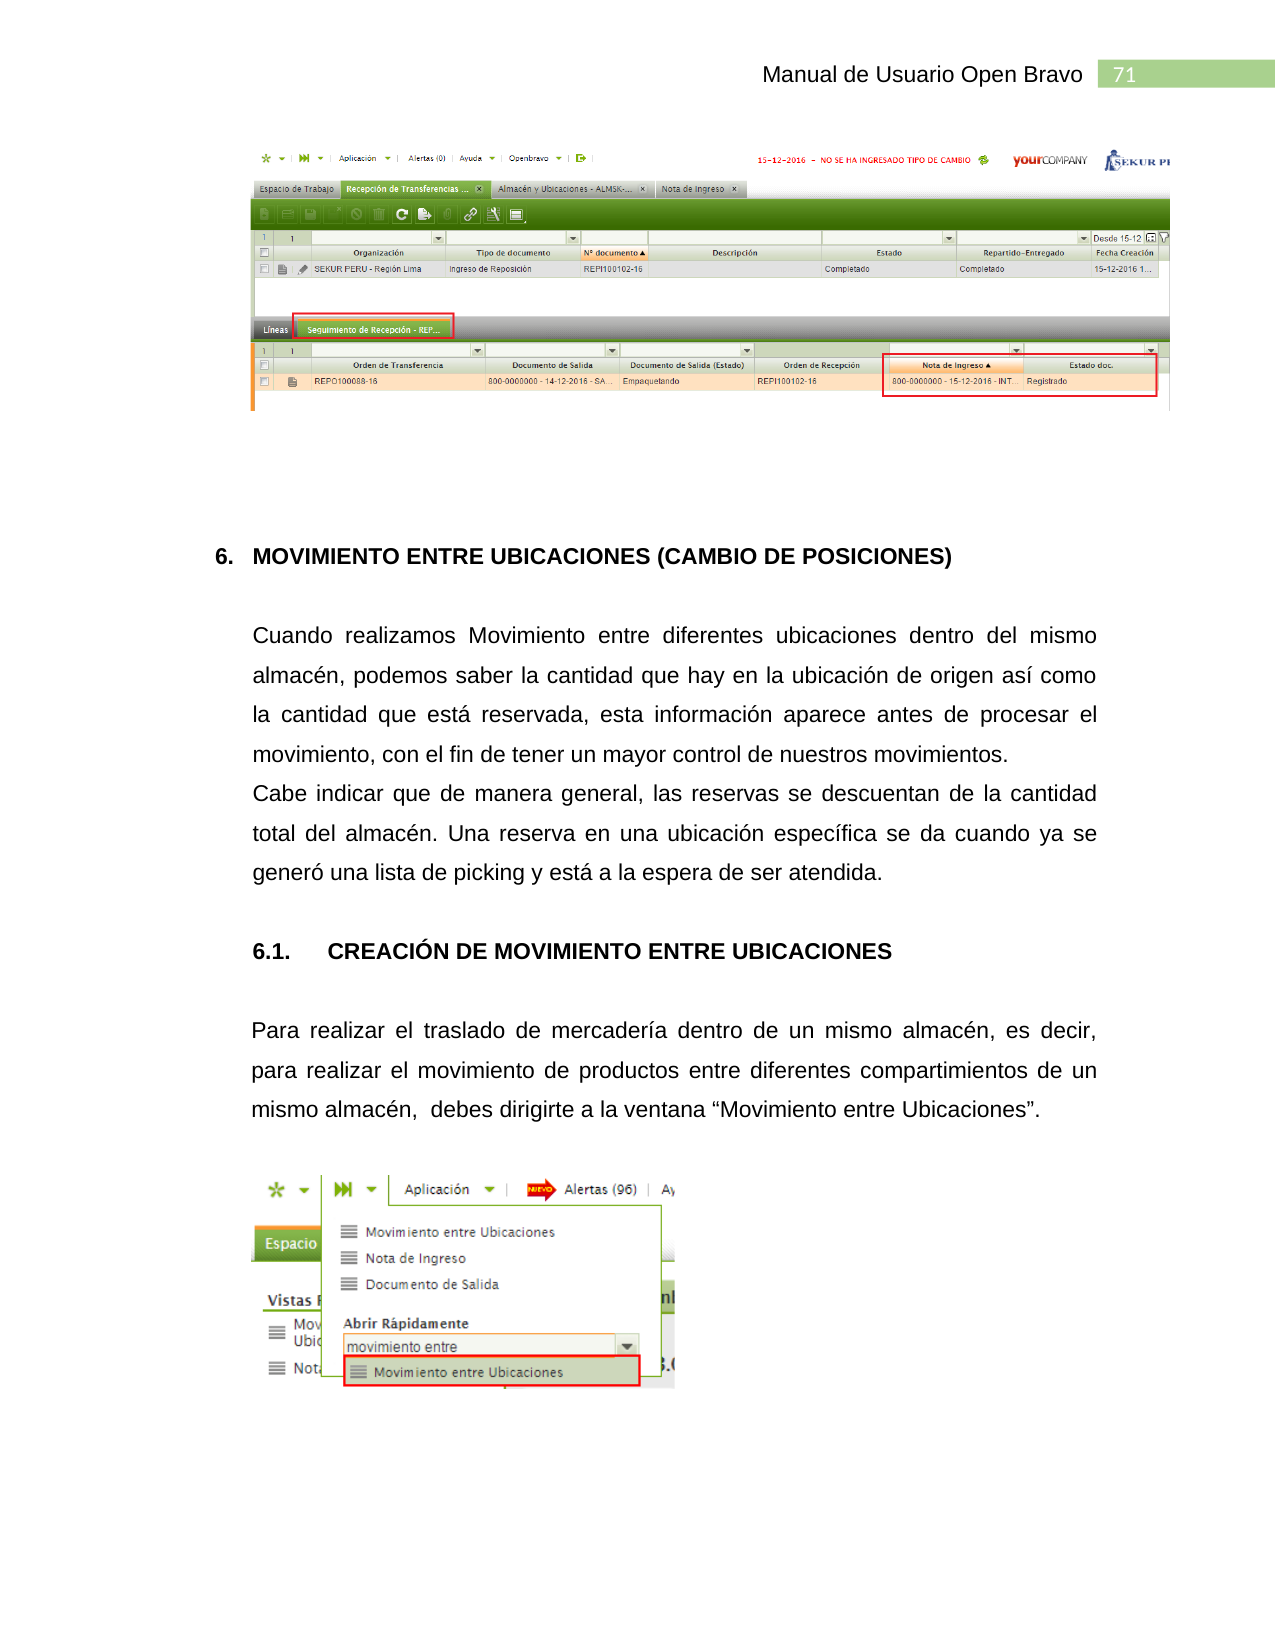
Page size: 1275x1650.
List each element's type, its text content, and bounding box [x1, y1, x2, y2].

list CREACIÓN DE MOVIMIENTO ENTRE UBICACIONES [252, 938, 1098, 964]
list MOVIMIENTO ENTRE UBICACIONES (CAMBIO DE POSICIONES) [215, 543, 1098, 570]
list Cabe indicar que de manera general, las reservas se descuentan de la cantidad total del almacén. Una reserva en una ubicación específica se da cuando ya se generó una lista de picking y está a la espera de ser atendida. [252, 780, 1098, 886]
text Para realizar el traslado de mercadería dentro de un mismo almacén, es decir, para realizar el movimiento de productos entre diferentes compartimientos de un mismo almacén, debes dirigirte a la ventana “Movimiento entre Ubicaciones”. [251, 1017, 1098, 1122]
picture [251, 1175, 675, 1389]
list Cuando realizamos Movimiento entre diferentes ubicaciones dentro del mismo almacén, podemos saber la cantidad que hay en la ubicación de origen así como la cantidad que está reservada, esta información aparece antes de procesar el movimiento, con el fin de tener un mayor control de nuestros movimientos. [252, 622, 1098, 767]
picture [250, 147, 1170, 411]
